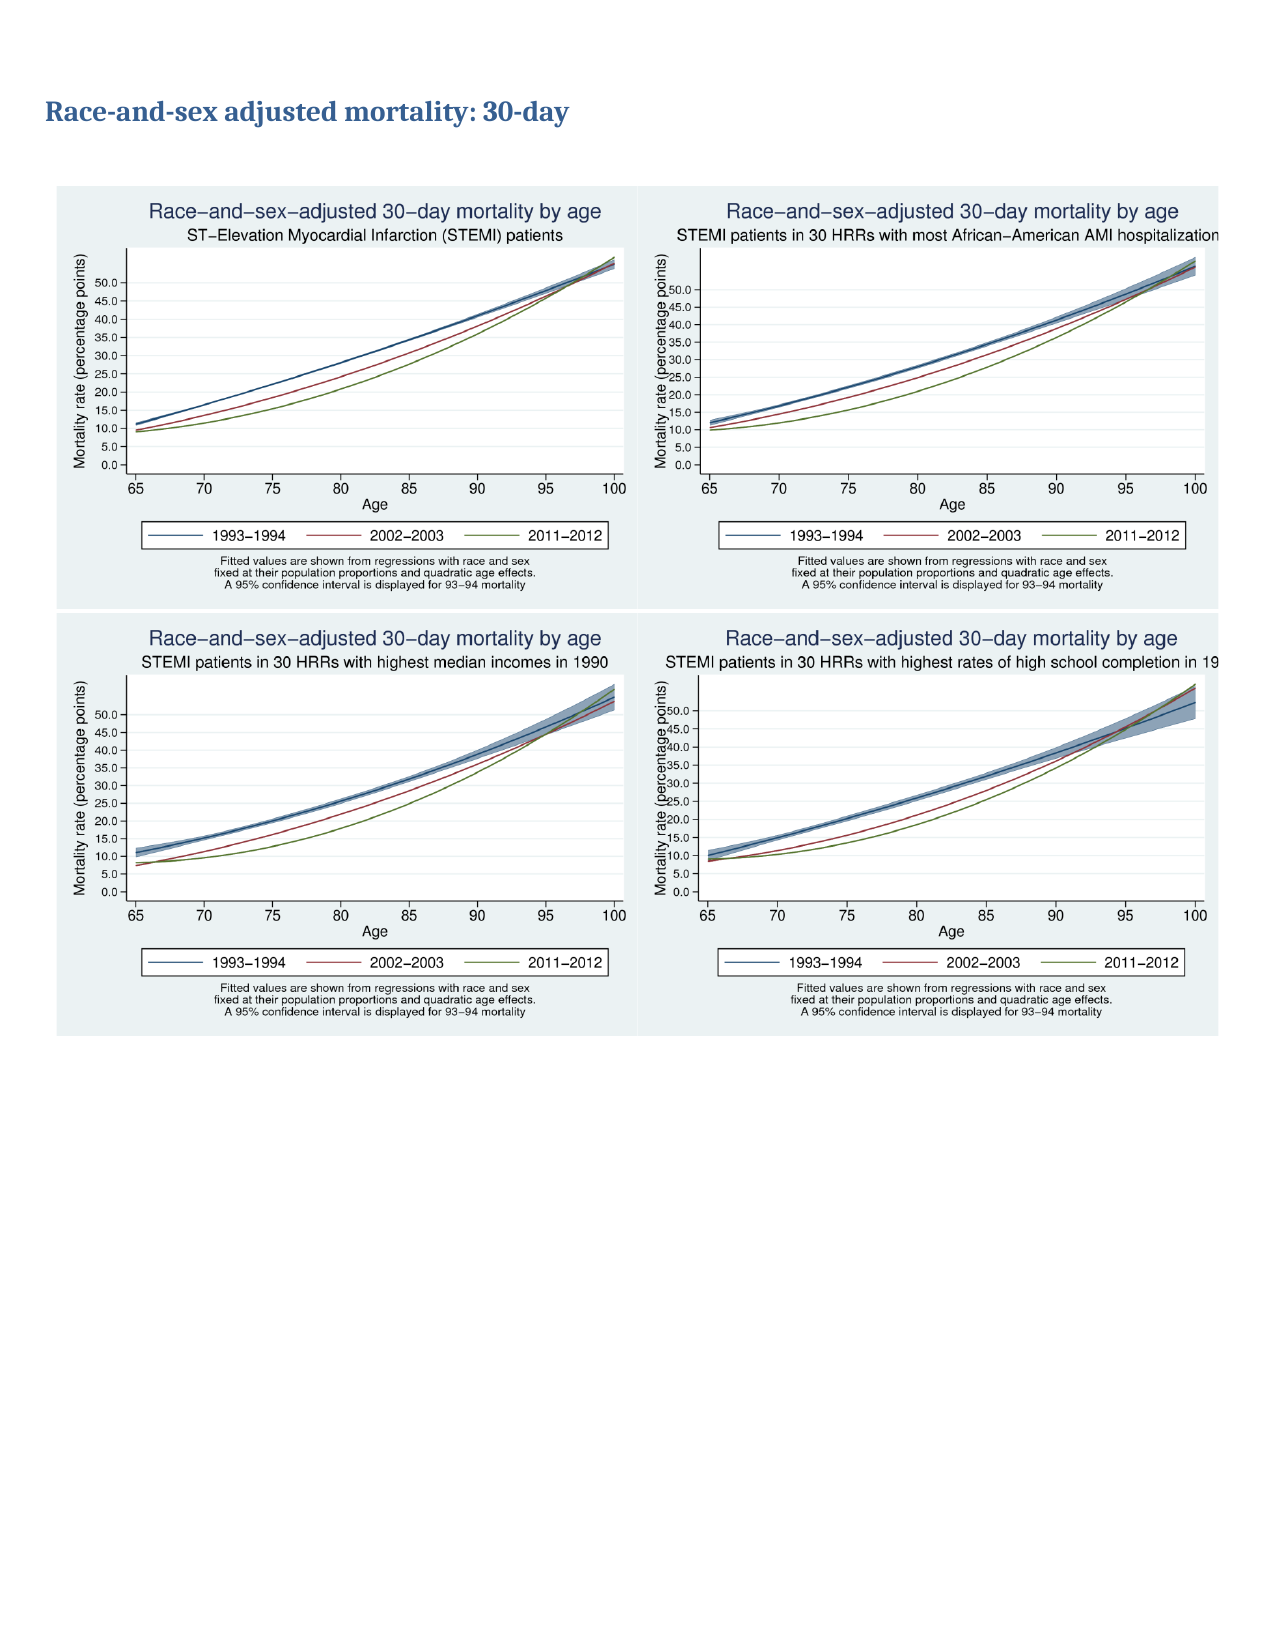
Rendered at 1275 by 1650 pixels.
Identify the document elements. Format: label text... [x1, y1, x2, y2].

subtitle Race-and-sex adjusted mortality: 30-day [45, 95, 1230, 128]
picture [56, 186, 1219, 609]
picture [56, 613, 1219, 1036]
